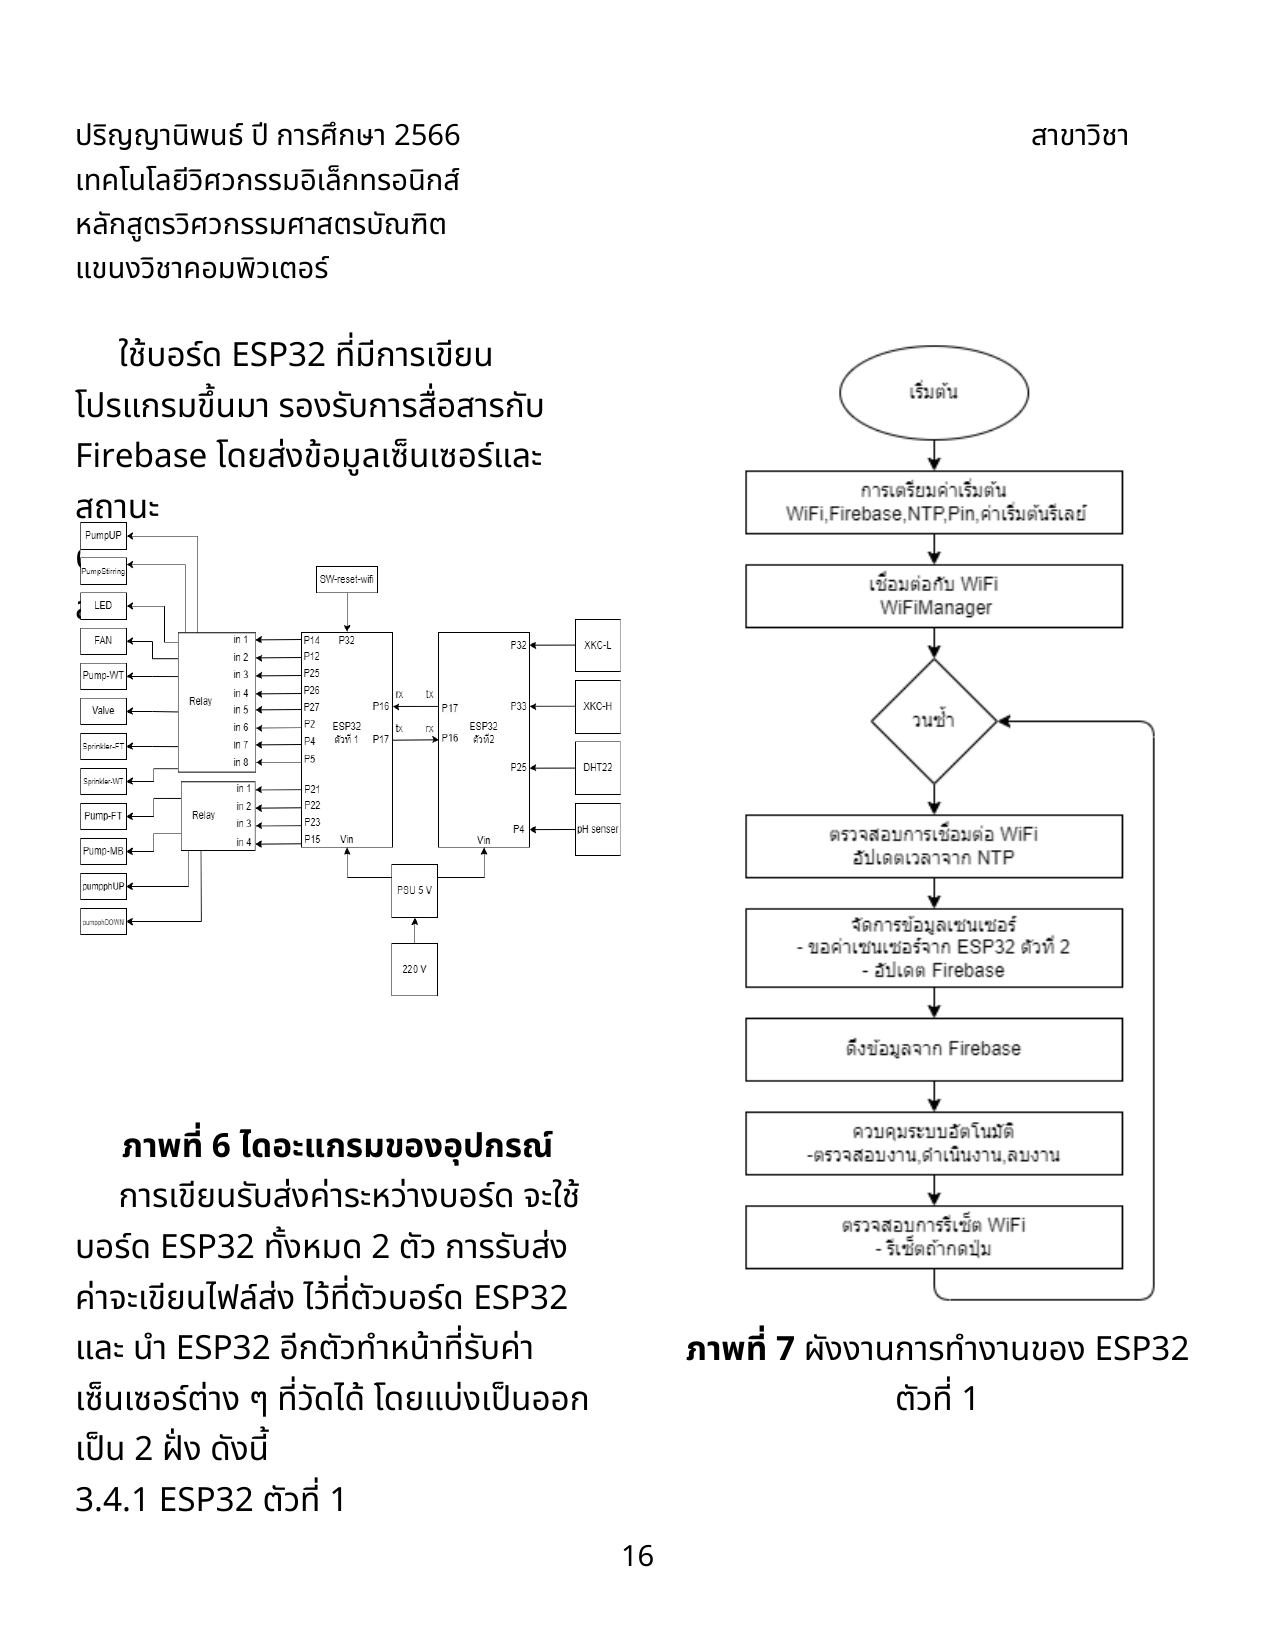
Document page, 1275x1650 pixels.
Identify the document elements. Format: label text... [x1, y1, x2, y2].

text ภาพที่ 7 ผังงานการทำงานของ ESP32 ตัวที่ 1 [675, 1324, 1200, 1426]
text ภาพที่ 6 ไดอะแกรมของอุปกรณ์ [75, 1122, 600, 1172]
text การเขียนรับส่งค่าระหว่างบอร์ด จะใช้บอร์ด ESP32 ทั้งหมด 2 ตัว การรับส่งค่าจะเขียนไฟล์ส่ง ไว้ที่ตัวบอร์ด ESP32 และ นำ ESP32 อีกตัวทำหน้าที่รับค่าเซ็นเซอร์ต่าง ๆ ที่วัดได้ โดยแบ่งเป็นออกเป็น 2 ฝั่ง ดังนี้ [75, 1172, 600, 1476]
text ใช้บอร์ด ESP32 ที่มีการเขียนโปรแกรมขึ้นมา รองรับการสื่อสารกับ Firebase โดยส่งข้อมูลเซ็นเซอร์และสถานะ ต่าง ๆ ของ รีเลย์ให้ Firebase เพื่อให้สามารถนำไปประมวลผลและแสดงผลได้ [75, 331, 600, 634]
picture [80, 522, 621, 996]
picture [744, 344, 1169, 1315]
text 3.4.1 ESP32 ตัวที่ 1 [75, 1476, 600, 1526]
